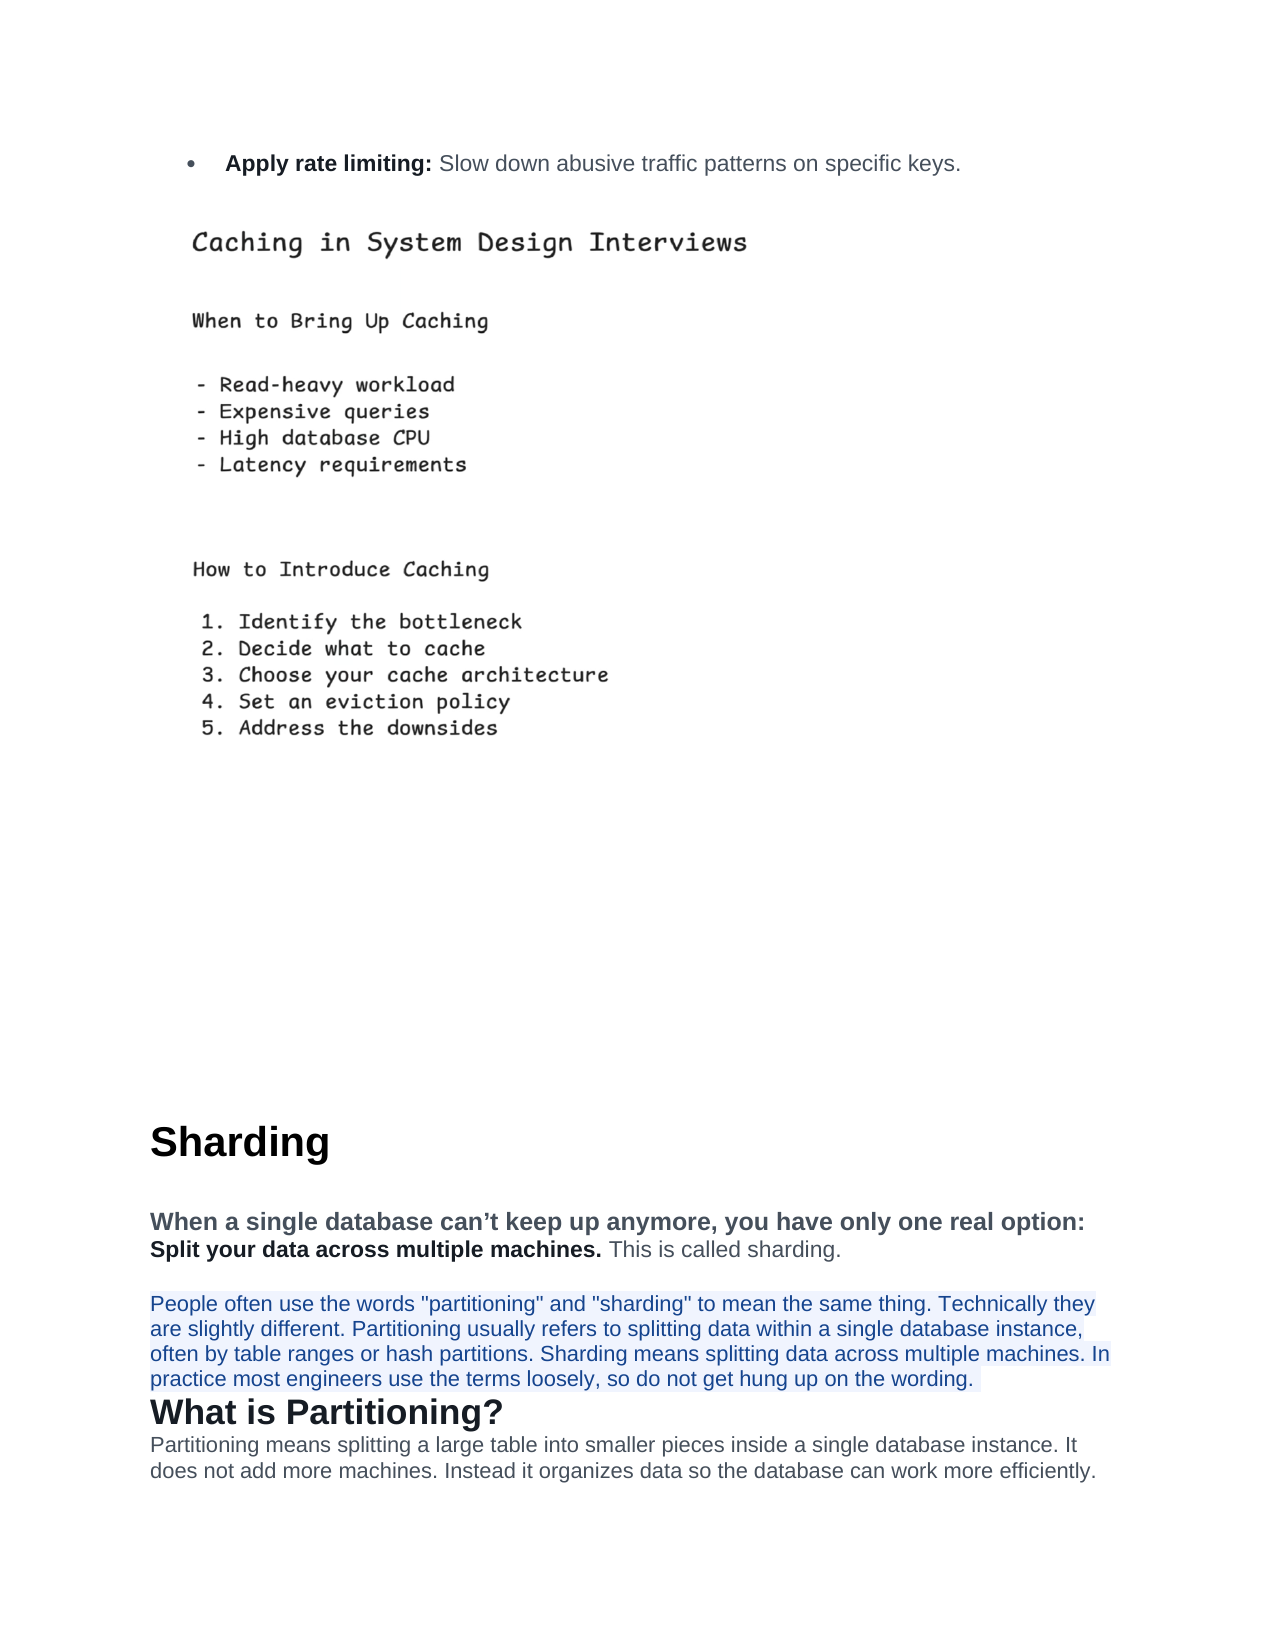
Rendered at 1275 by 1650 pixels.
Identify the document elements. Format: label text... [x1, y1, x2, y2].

list Apply rate limiting: Slow down abusive traffic patterns on specific keys. [187, 150, 1125, 176]
text Partitioning means splitting a large table into smaller pieces inside a single database instance. It does not add more machines. Instead it organizes data so the database can work more efficiently. [150, 1432, 1125, 1483]
text Sharding [150, 1118, 1125, 1166]
text When a single database can’t keep up anymore, you have only one real option: Split your data across multiple machines. This is called sharding. [150, 1207, 1125, 1262]
picture [150, 201, 866, 755]
text What is Partitioning? [150, 1392, 1125, 1432]
